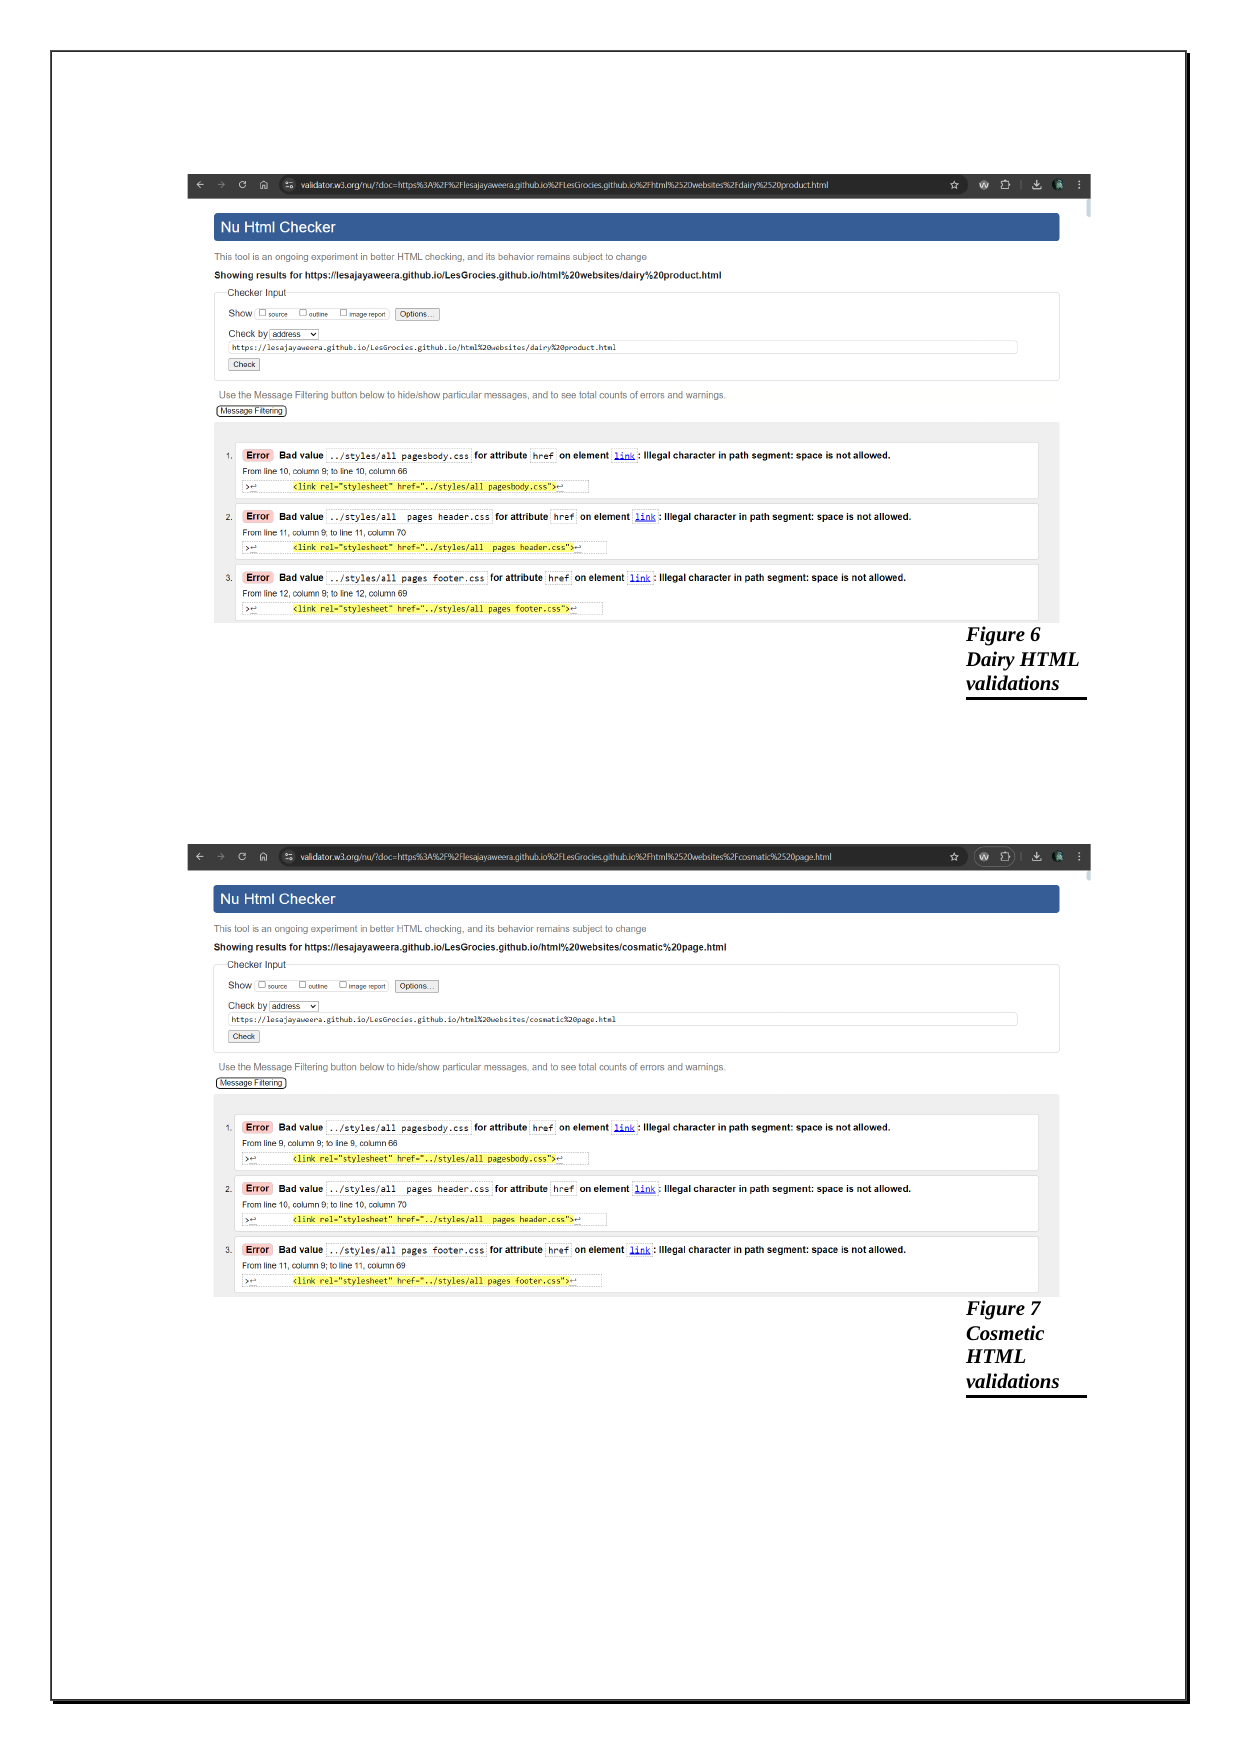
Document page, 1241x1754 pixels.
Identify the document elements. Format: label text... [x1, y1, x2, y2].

text Figure 7 Cosmetic HTML validations [966, 1297, 1087, 1395]
picture [187, 174, 1091, 623]
text Figure 6 Dairy HTML validations [966, 623, 1087, 697]
picture [187, 844, 1091, 1297]
